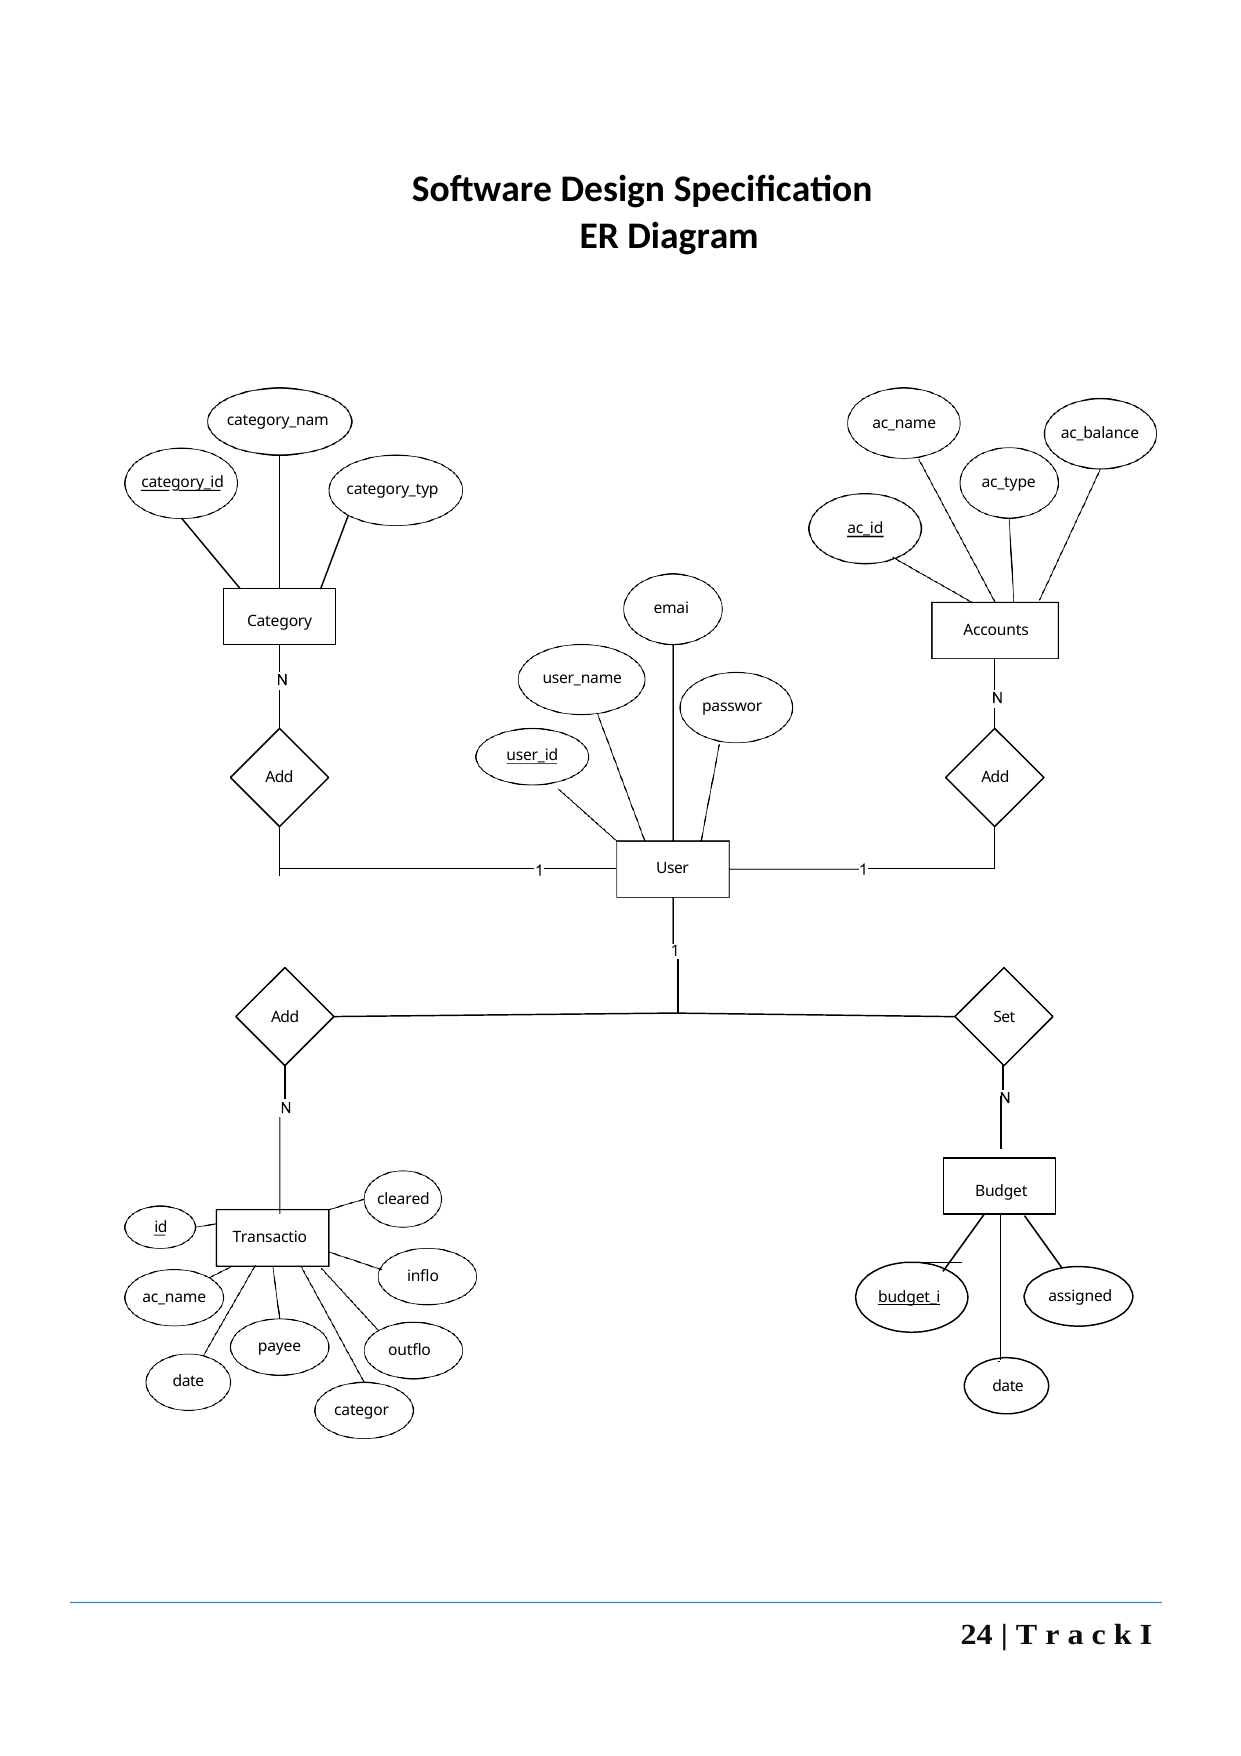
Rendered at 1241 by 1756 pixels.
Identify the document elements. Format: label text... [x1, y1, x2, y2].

text Software Design Specification [129, 164, 1155, 210]
text ER Diagram [525, 212, 813, 258]
text 1 [538, 944, 813, 961]
picture [124, 387, 463, 526]
picture [124, 1117, 477, 1439]
picture [475, 387, 1157, 944]
